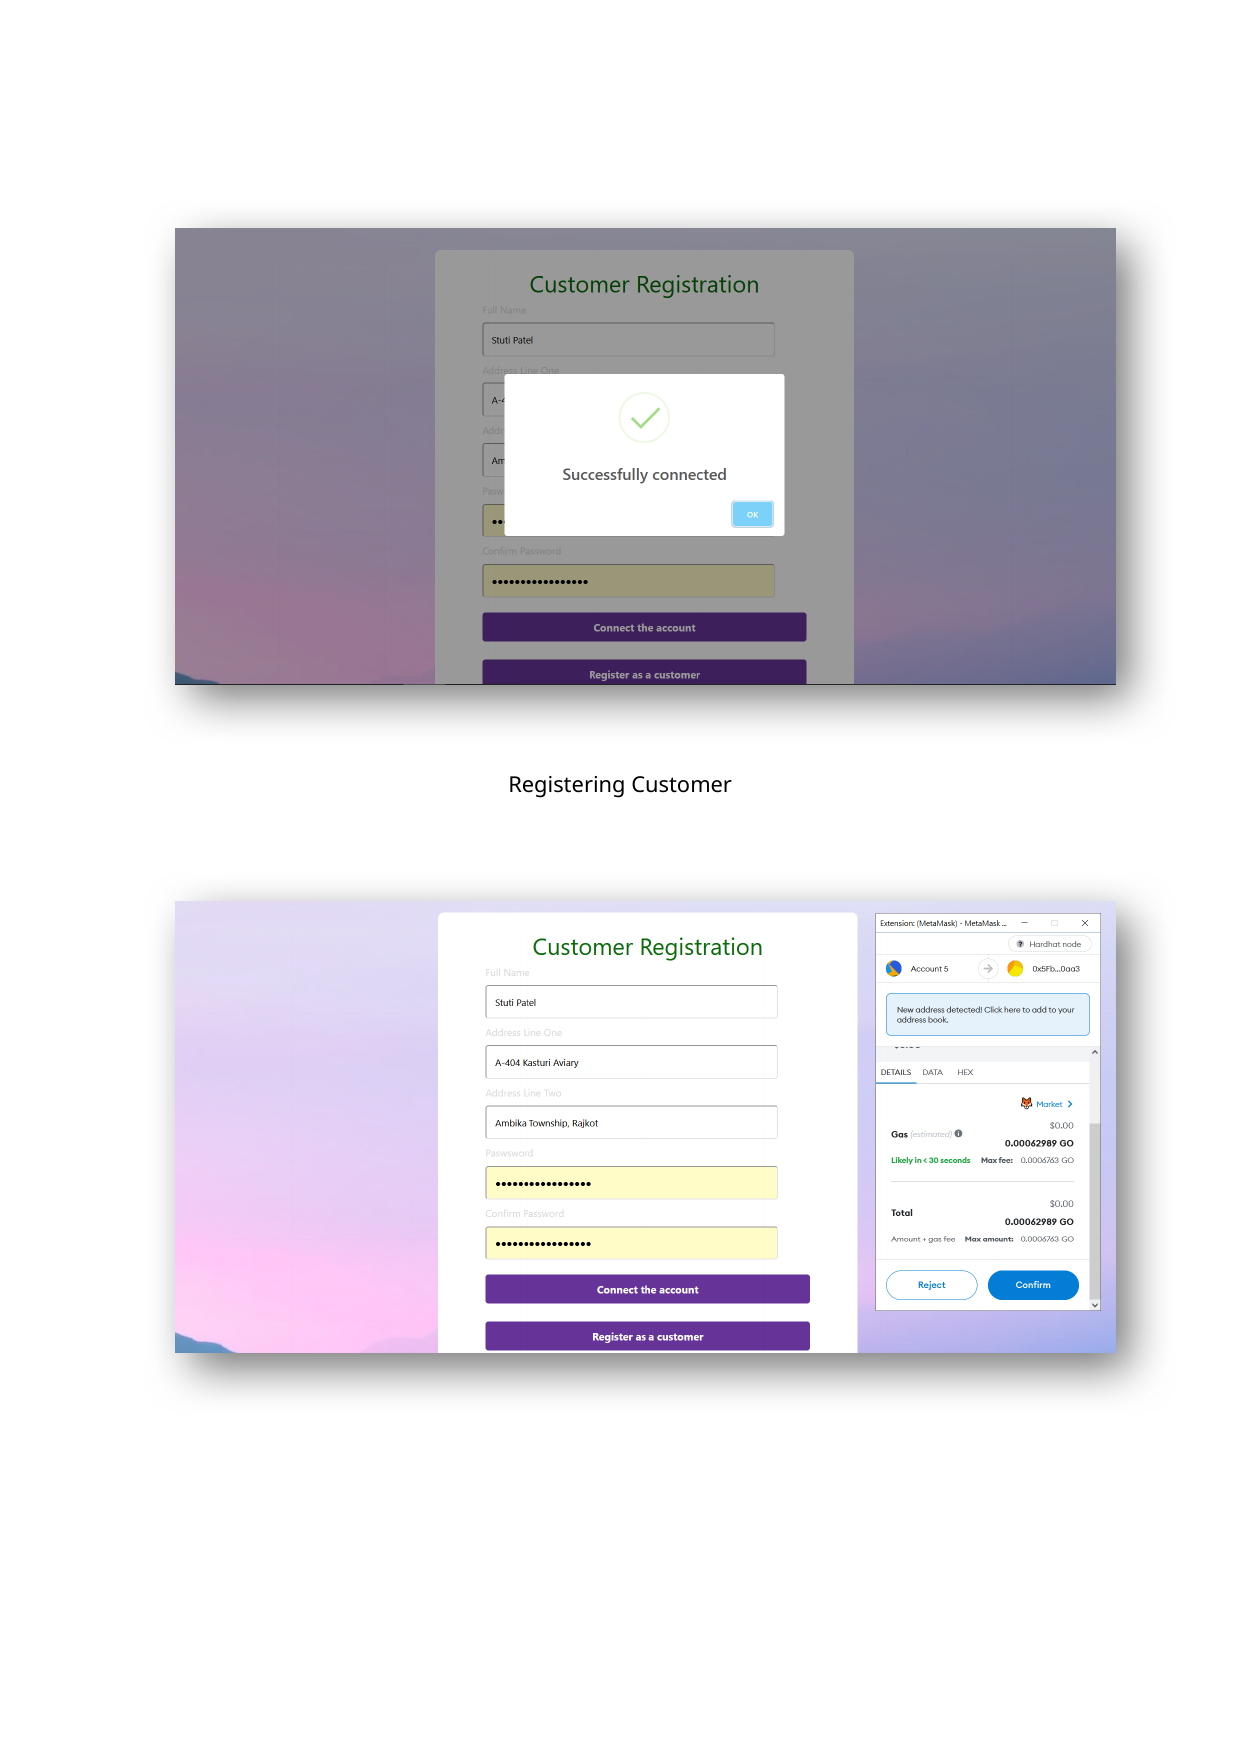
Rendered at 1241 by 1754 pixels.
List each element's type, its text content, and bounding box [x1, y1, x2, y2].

text Registering Customer [150, 769, 1090, 798]
picture [175, 228, 1116, 685]
picture [175, 901, 1116, 1353]
